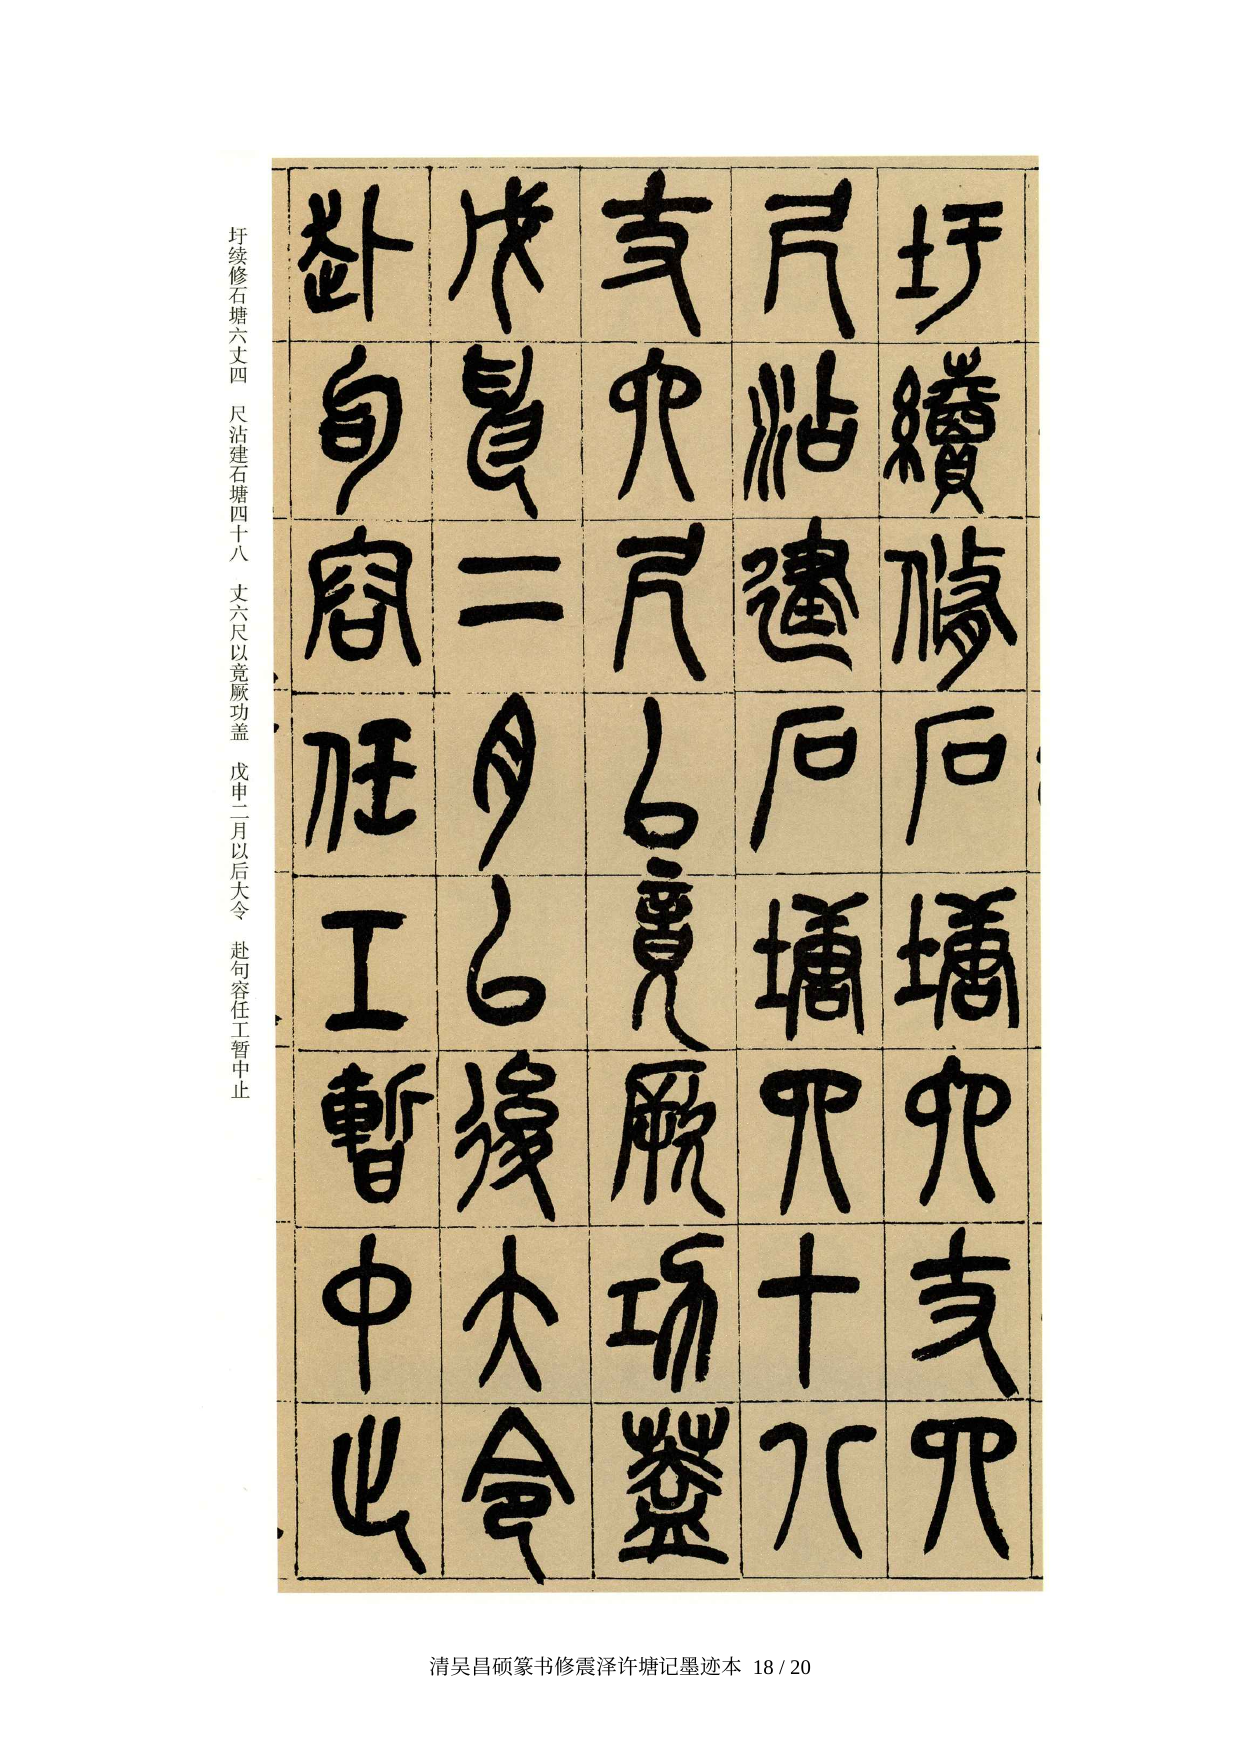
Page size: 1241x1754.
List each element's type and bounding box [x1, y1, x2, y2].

picture [190, 150, 1051, 1604]
